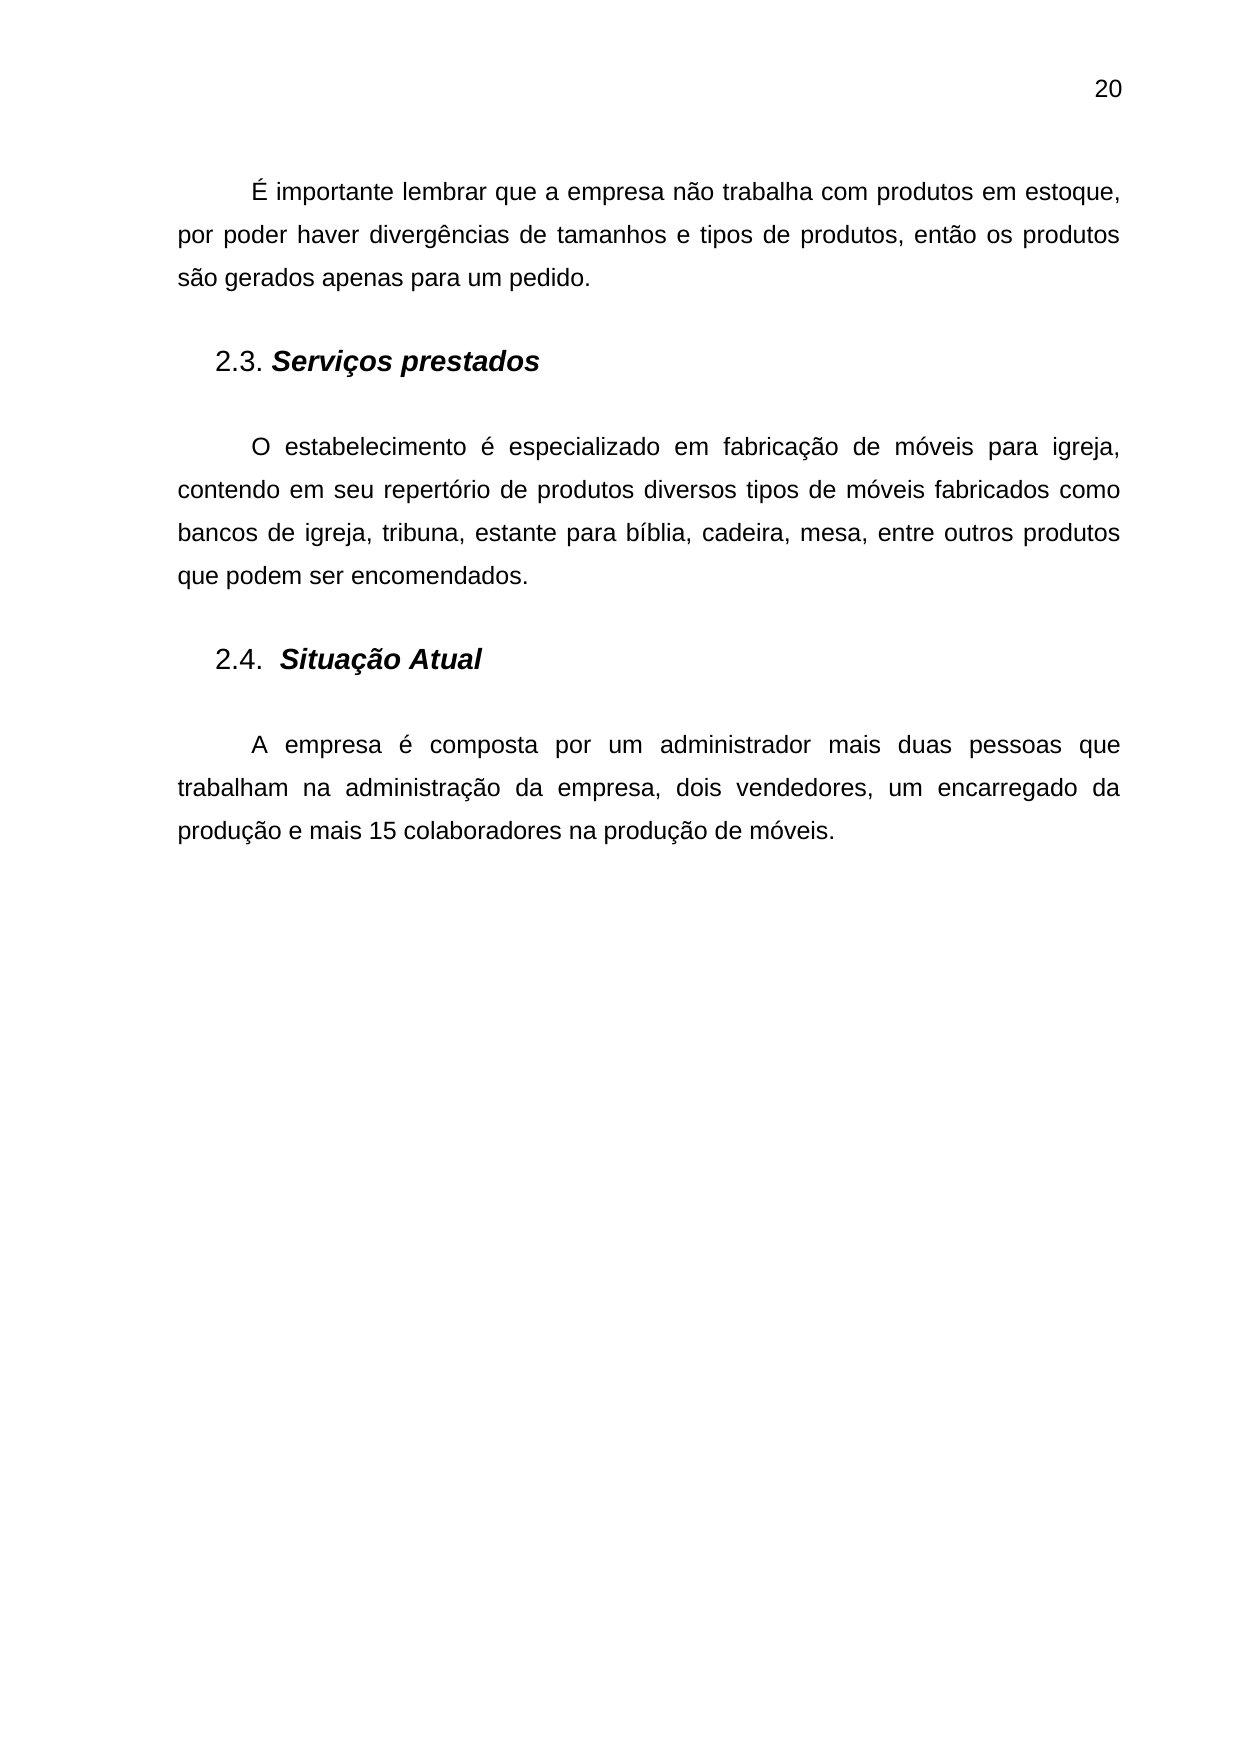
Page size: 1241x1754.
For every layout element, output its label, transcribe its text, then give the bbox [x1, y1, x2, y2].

text A empresa é composta por um administrador mais duas pessoas que trabalham na administração da empresa, dois vendedores, um encarregado da produção e mais 15 colaboradores na produção de móveis. [177, 730, 1122, 845]
text Situação Atual [215, 642, 1122, 675]
text Serviços prestados [215, 344, 1122, 378]
text É importante lembrar que a empresa não trabalha com produtos em estoque, por poder haver divergências de tamanhos e tipos de produtos, então os produtos são gerados apenas para um pedido. [177, 177, 1122, 292]
text O estabelecimento é especializado em fabricação de móveis para igreja, contendo em seu repertório de produtos diversos tipos de móveis fabricados como bancos de igreja, tribuna, estante para bíblia, cadeira, mesa, entre outros produtos que podem ser encomendados. [177, 432, 1122, 590]
